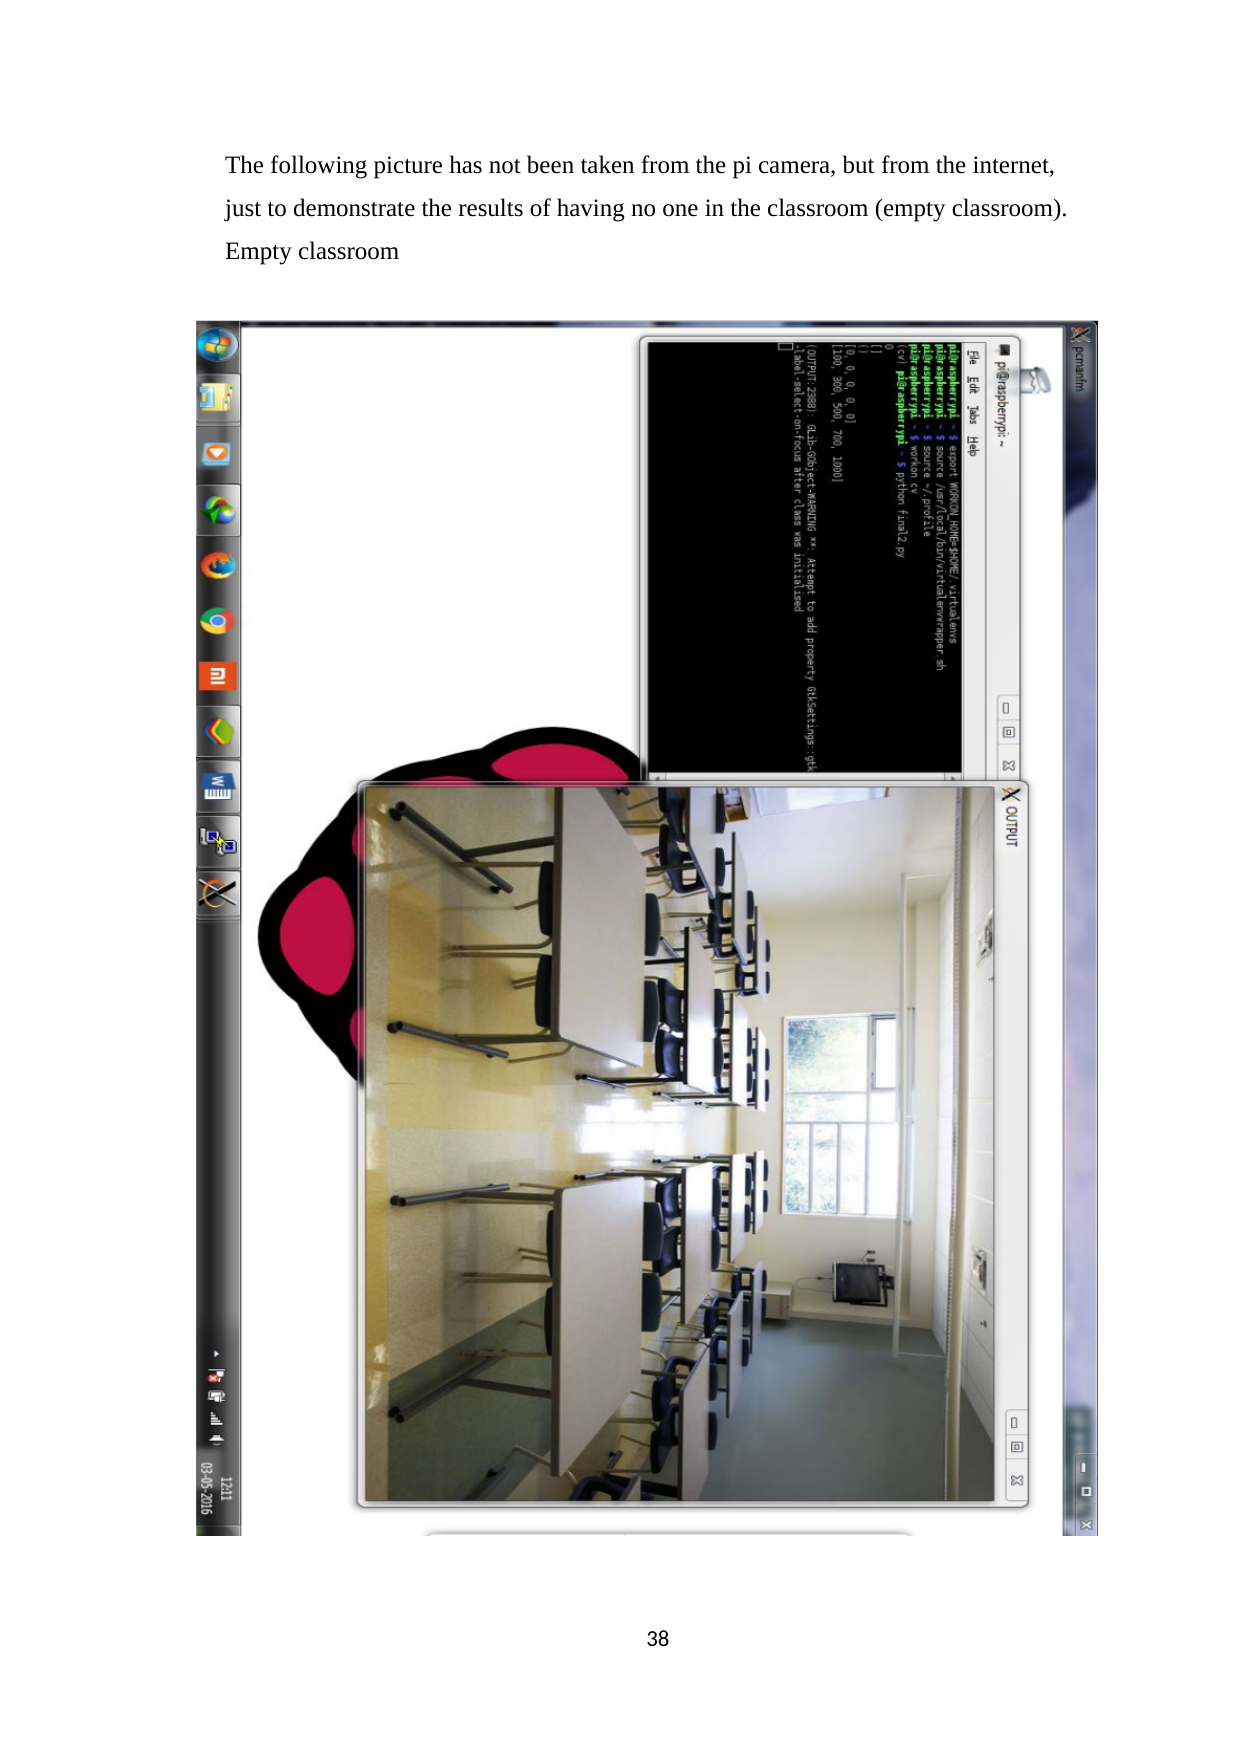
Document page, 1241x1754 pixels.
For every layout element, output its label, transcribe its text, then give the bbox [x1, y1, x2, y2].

text Empty classroom [225, 236, 1090, 265]
picture [197, 322, 1097, 1536]
text The following picture has not been taken from the pi camera, but from the internet, just to demonstrate the results of having no one in the classroom (empty classroom). [225, 150, 1090, 222]
